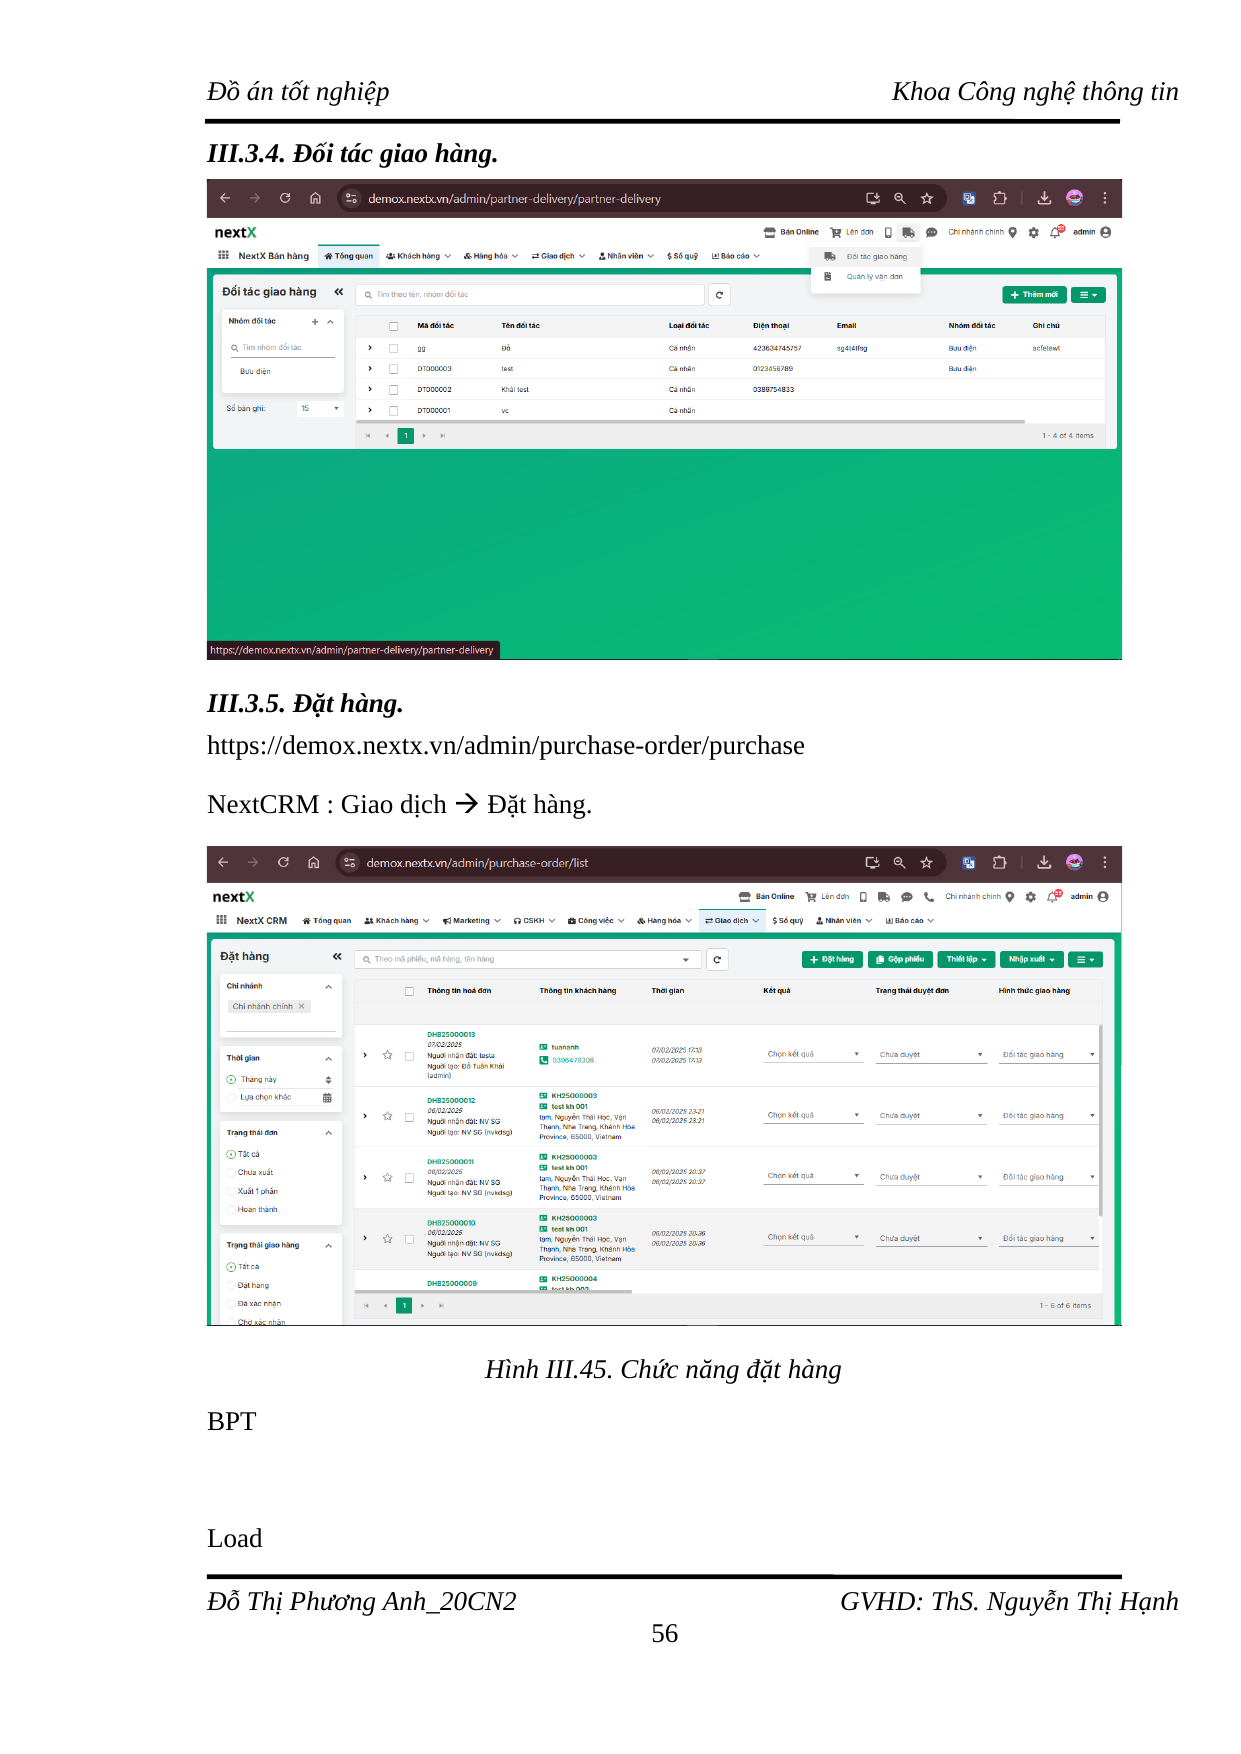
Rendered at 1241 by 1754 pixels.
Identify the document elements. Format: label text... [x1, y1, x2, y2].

text https://demox.nextx.vn/admin/purchase-order/purchase [207, 729, 1122, 760]
subtitle Đặt hàng. [207, 687, 1122, 718]
text Load [207, 1522, 1122, 1553]
picture [206, 846, 1123, 1326]
subtitle Đối tác giao hàng. [207, 137, 1122, 168]
text NextCRM : Giao dịch Đặt hàng. [207, 788, 1122, 819]
text BPT [207, 1405, 1122, 1436]
picture [206, 179, 1123, 660]
